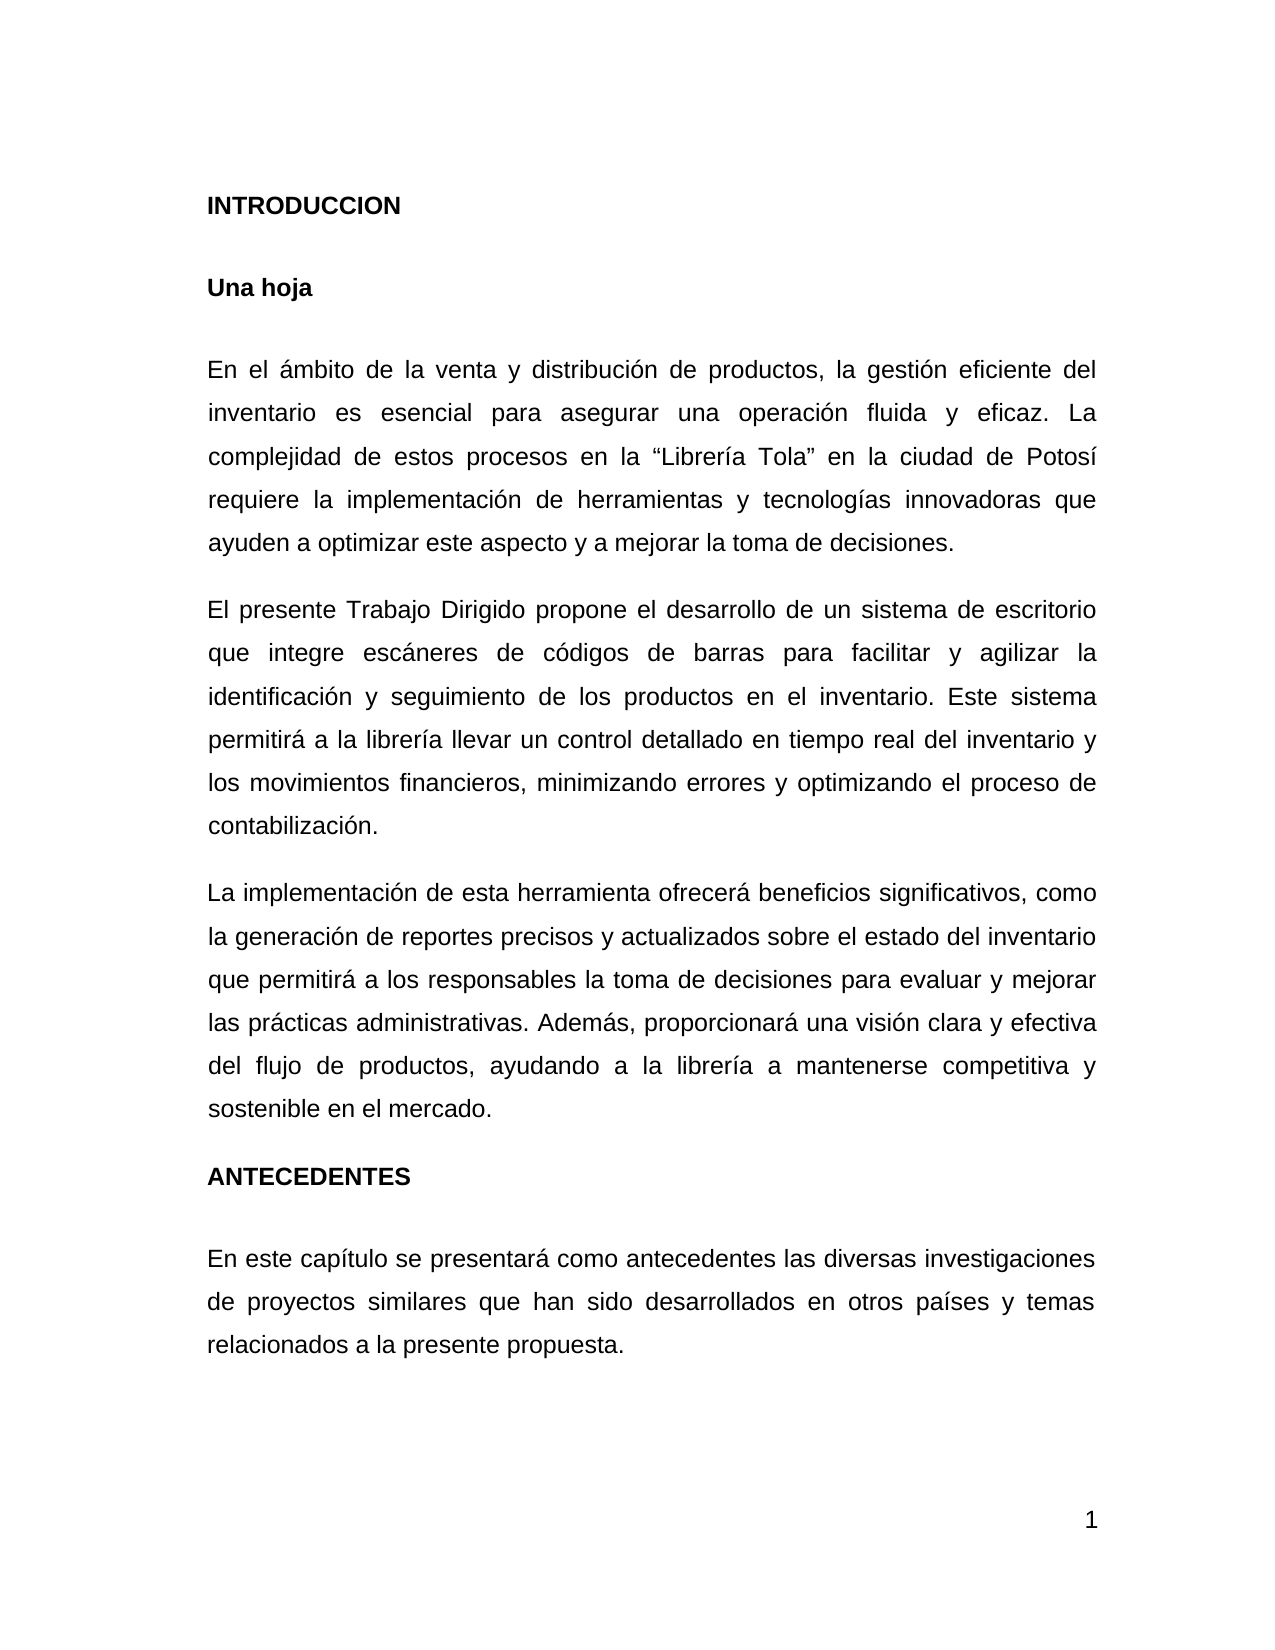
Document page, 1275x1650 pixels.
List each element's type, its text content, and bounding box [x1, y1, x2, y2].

text En este capítulo se presentará como antecedentes las diversas investigaciones de proyectos similares que han sido desarrollados en otros países y temas relacionados a la presente propuesta. [207, 1244, 1097, 1359]
list Una hoja [207, 273, 1093, 302]
list ANTECEDENTES [207, 1162, 1093, 1190]
text En el ámbito de la venta y distribución de productos, la gestión eficiente del inventario es esencial para asegurar una operación fluida y eficaz. La complejidad de estos procesos en la “Librería Tola” en la ciudad de Potosí requiere la implementación de herramientas y tecnologías innovadoras que ayuden a optimizar este aspecto y a mejorar la toma de decisiones. [207, 355, 1098, 557]
text El presente Trabajo Dirigido propone el desarrollo de un sistema de escritorio que integre escáneres de códigos de barras para facilitar y agilizar la identificación y seguimiento de los productos en el inventario. Este sistema permitirá a la librería llevar un control detallado en tiempo real del inventario y los movimientos financieros, minimizando errores y optimizando el proceso de contabilización. [207, 595, 1098, 840]
list INTRODUCCION [207, 191, 1093, 219]
text La implementación de esta herramienta ofrecerá beneficios significativos, como la generación de reportes precisos y actualizados sobre el estado del inventario que permitirá a los responsables la toma de decisiones para evaluar y mejorar las prácticas administrativas. Además, proporcionará una visión clara y efectiva del flujo de productos, ayudando a la librería a mantenerse competitiva y sostenible en el mercado. [207, 878, 1098, 1123]
